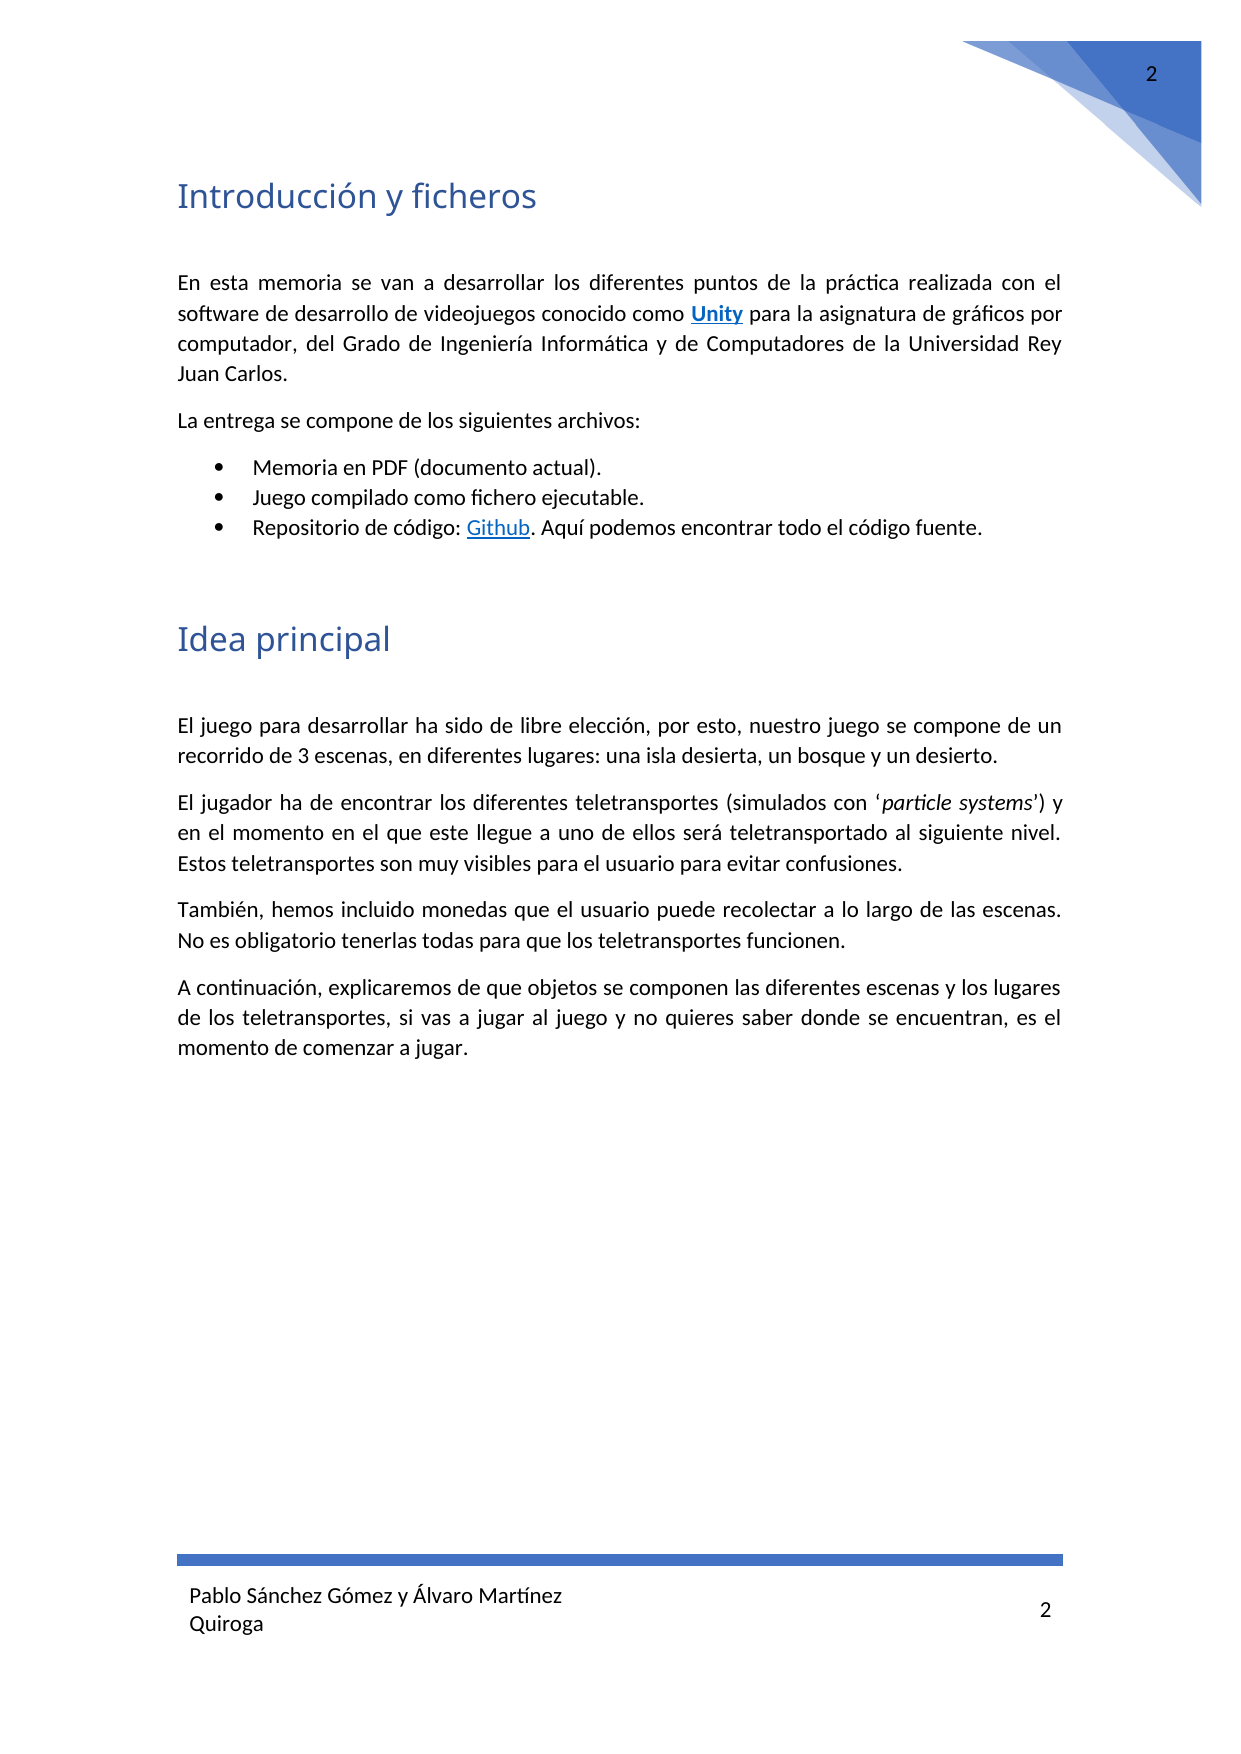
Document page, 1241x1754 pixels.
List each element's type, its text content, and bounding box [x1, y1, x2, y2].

list Memoria en PDF (documento actual). [215, 453, 1063, 481]
text También, hemos incluido monedas que el usuario puede recolectar a lo largo de las escenas. No es obligatorio tenerlas todas para que los teletransportes funcionen. [177, 896, 1063, 954]
list Juego compilado como fichero ejecutable. [215, 483, 1063, 511]
picture [962, 41, 1202, 207]
text La entrega se compone de los siguientes archivos: [177, 406, 1063, 434]
text El juego para desarrollar ha sido de libre elección, por esto, nuestro juego se compone de un recorrido de 3 escenas, en diferentes lugares: una isla desierta, un bosque y un desierto. [177, 711, 1063, 769]
text A continuación, explicaremos de que objetos se componen las diferentes escenas y los lugares de los teletransportes, si vas a jugar al juego y no quieres saber donde se encuentran, es el momento de comenzar a jugar. [177, 973, 1063, 1061]
text En esta memoria se van a desarrollar los diferentes puntos de la práctica realizada con el software de desarrollo de videojuegos conocido como Unity para la asignatura de gráficos por computador, del Grado de Ingeniería Informática y de Computadores de la Universidad Rey Juan Carlos. [177, 268, 1063, 387]
subtitle Introducción y ficheros [177, 173, 1063, 218]
subtitle Idea principal [177, 615, 1063, 661]
list Repositorio de código: Github. Aquí podemos encontrar todo el código fuente. [215, 513, 1063, 541]
text El jugador ha de encontrar los diferentes teletransportes (simulados con ‘particle systems’) y en el momento en el que este llegue a uno de ellos será teletransportado al siguiente nivel. Estos teletransportes son muy visibles para el usuario para evitar confusiones. [177, 788, 1063, 877]
